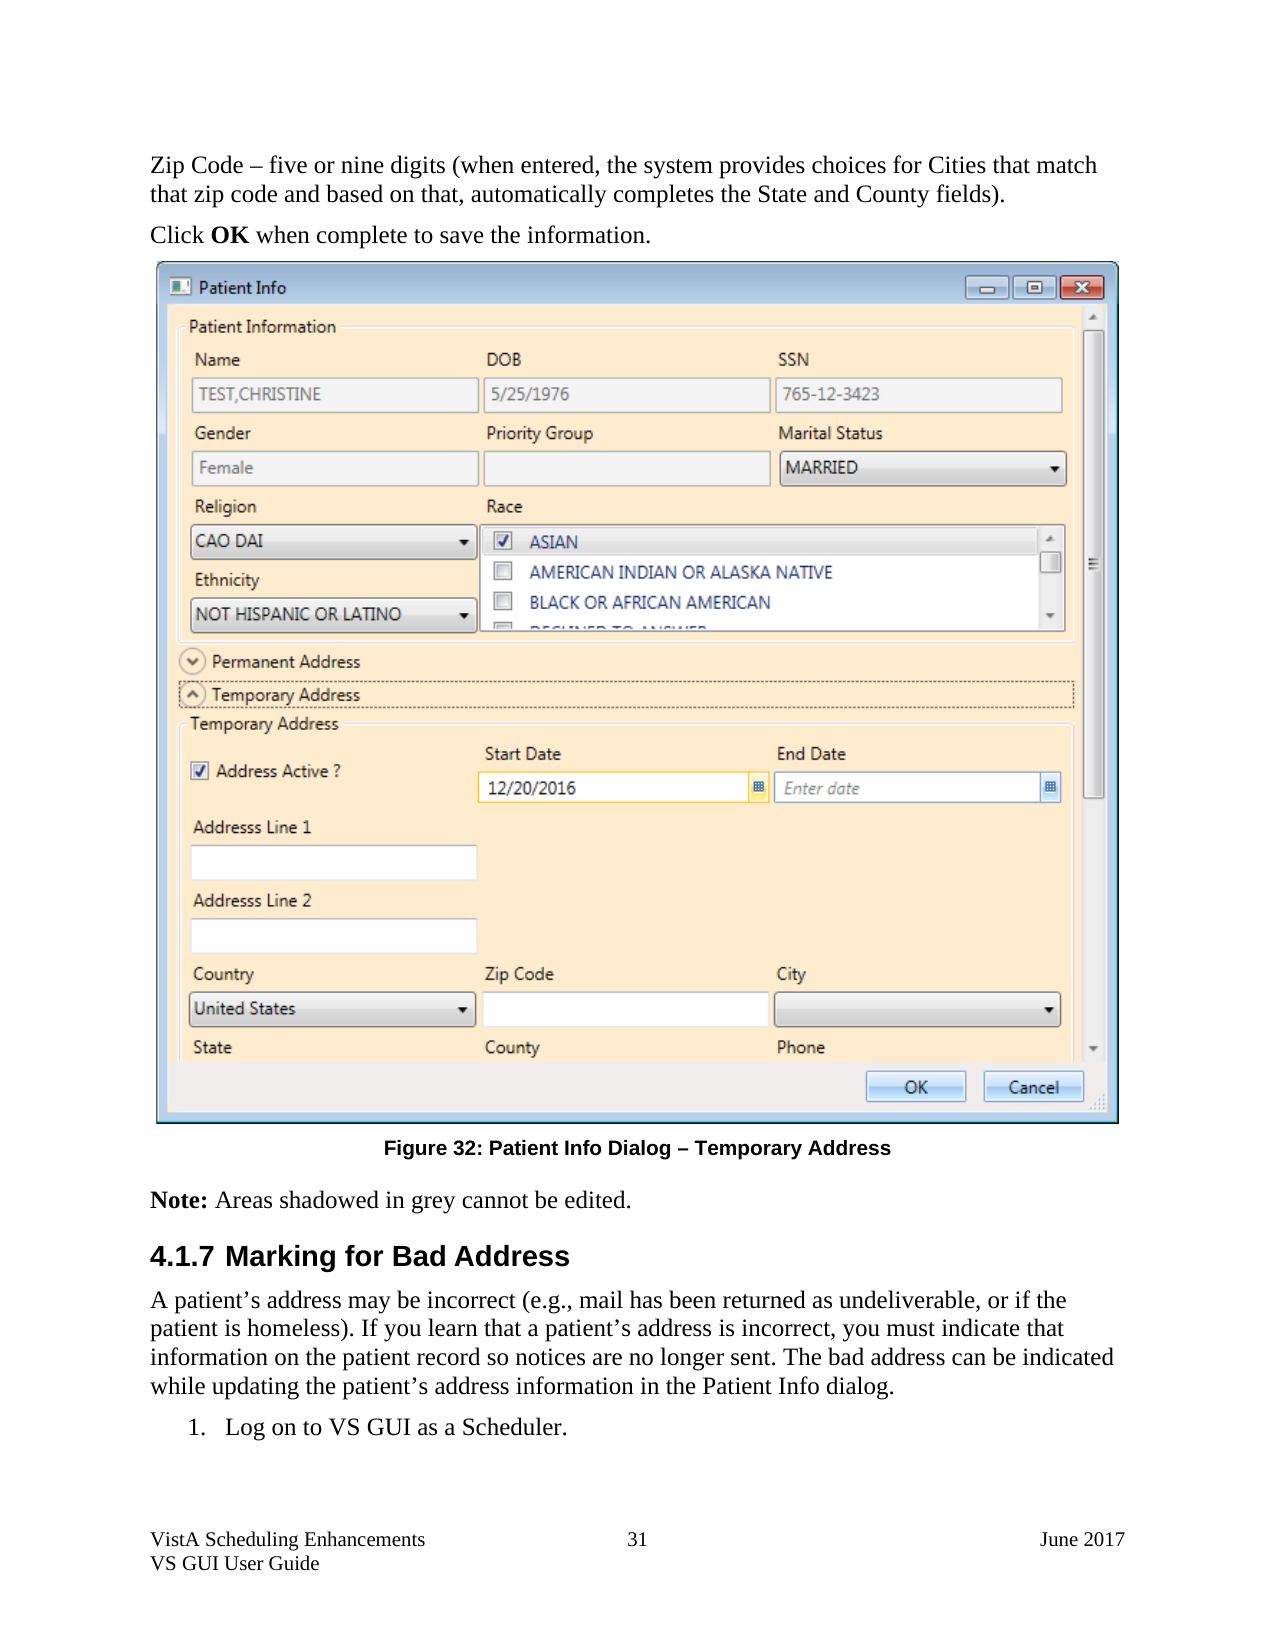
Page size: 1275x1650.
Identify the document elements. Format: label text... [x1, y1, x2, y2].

list Log on to VS GUI as a Scheduler. [187, 1412, 1125, 1441]
text Zip Code – five or nine digits (when entered, the system provides choices for Cities that match that zip code and based on that, automatically completes the State and County fields). [150, 150, 1125, 207]
text A patient’s address may be incorrect (e.g., mail has been returned as undeliverable, or if the patient is homeless). If you learn that a patient’s address is incorrect, you must indicate that information on the patient record so notices are no longer sent. The bad address can be indicated while updating the patient’s address information in the Patient Info dialog. [150, 1285, 1125, 1400]
text Figure 32: Patient Info Dialog – Temporary Address [150, 1136, 1125, 1160]
picture [156, 261, 1119, 1124]
text Note: Areas shadowed in grey cannot be edited. [150, 1185, 1125, 1214]
text Click OK when complete to save the information. [150, 220, 1125, 249]
subtitle Marking for Bad Address [150, 1239, 1125, 1272]
